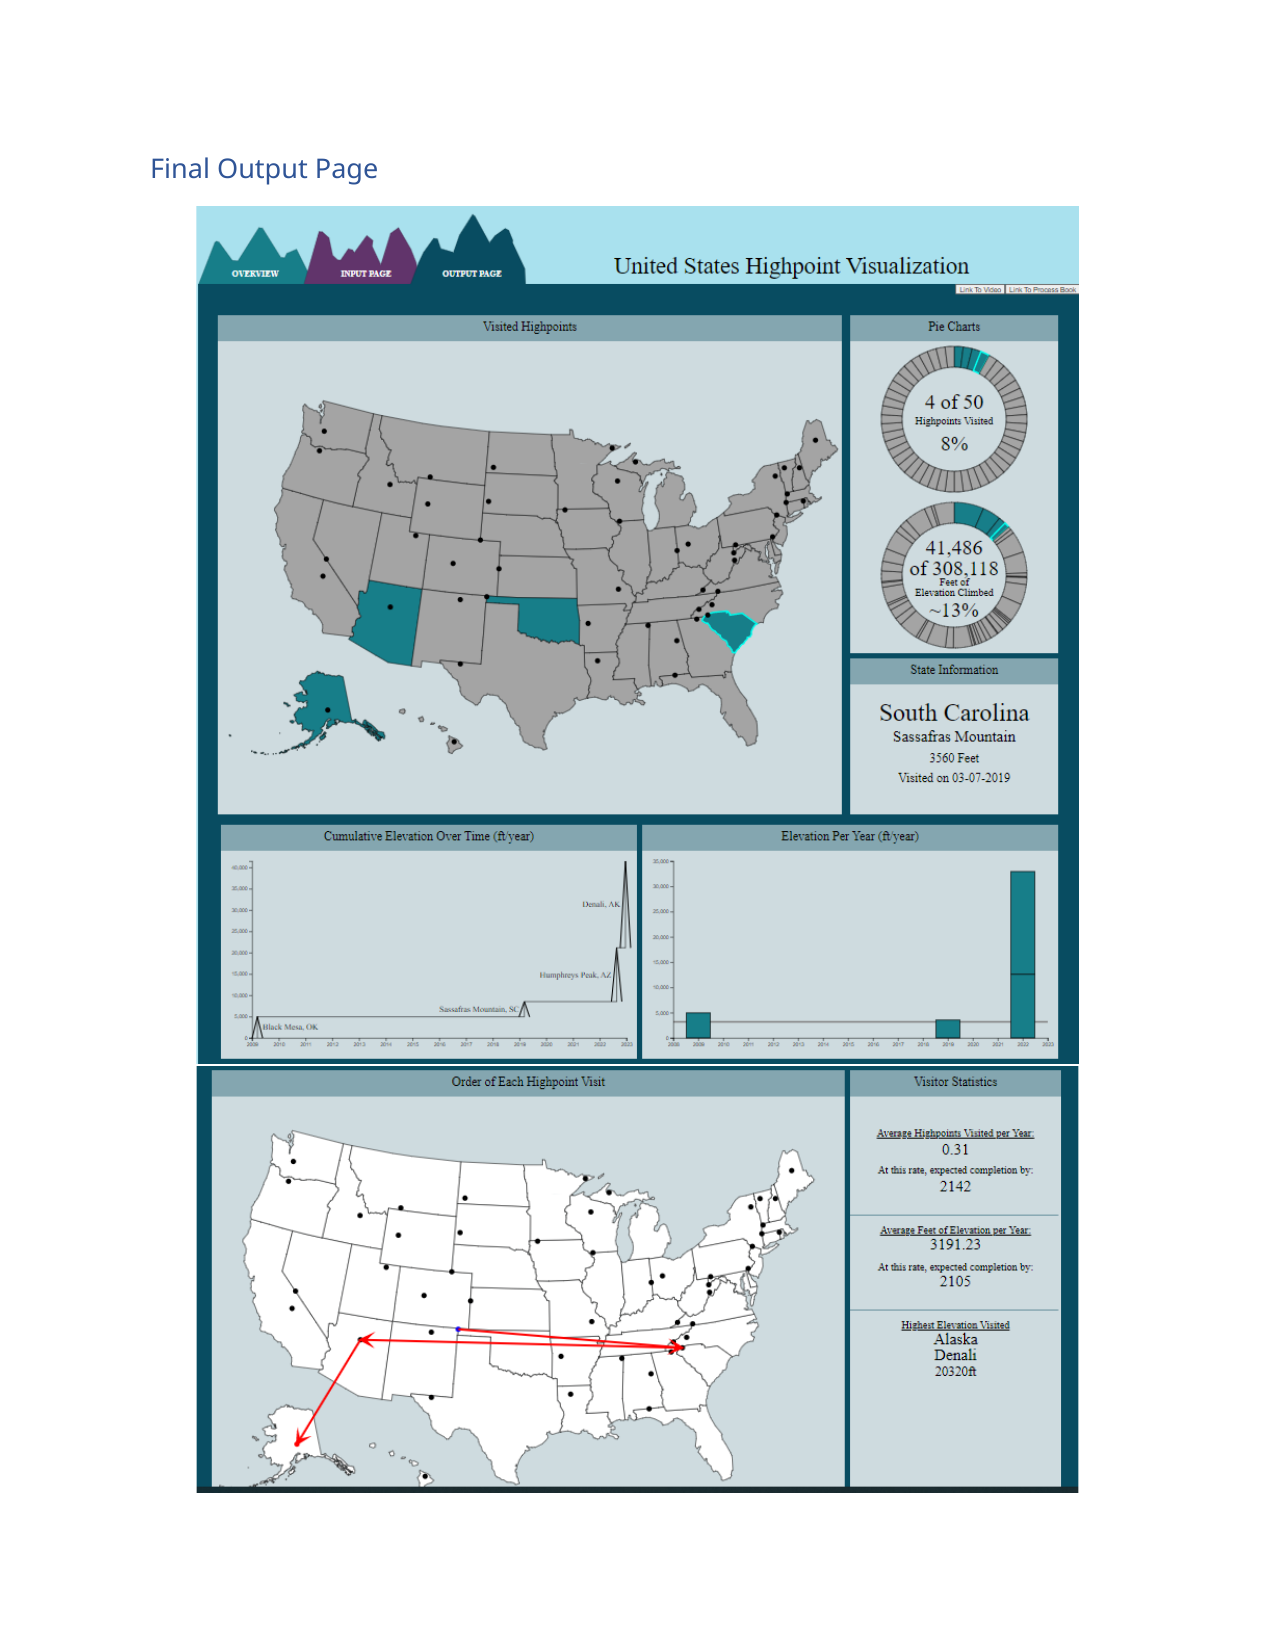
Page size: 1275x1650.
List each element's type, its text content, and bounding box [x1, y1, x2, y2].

picture [196, 1066, 1079, 1493]
picture [196, 206, 1079, 1064]
text Final Output Page [150, 150, 1125, 187]
